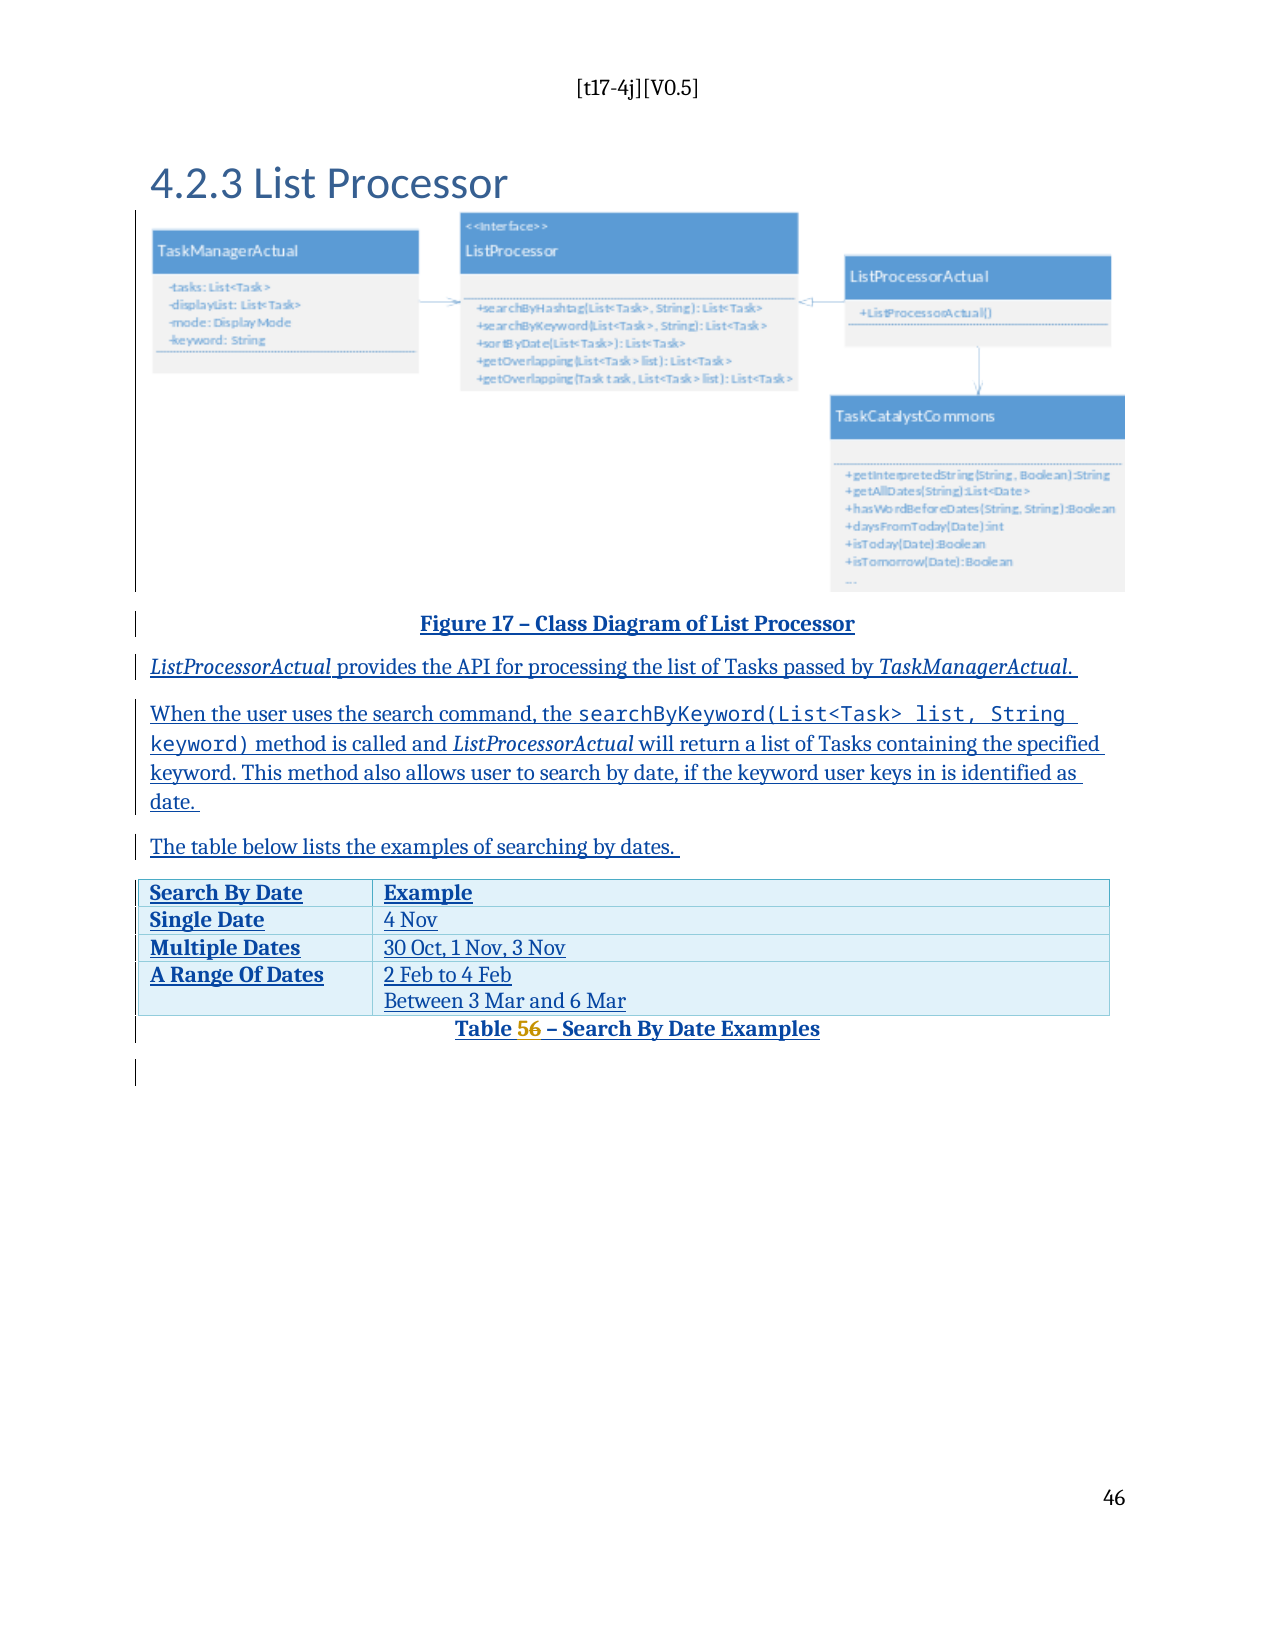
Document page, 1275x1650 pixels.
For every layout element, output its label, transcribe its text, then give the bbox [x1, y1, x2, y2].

subtitle 4.2.3 List Processor [150, 154, 1125, 210]
